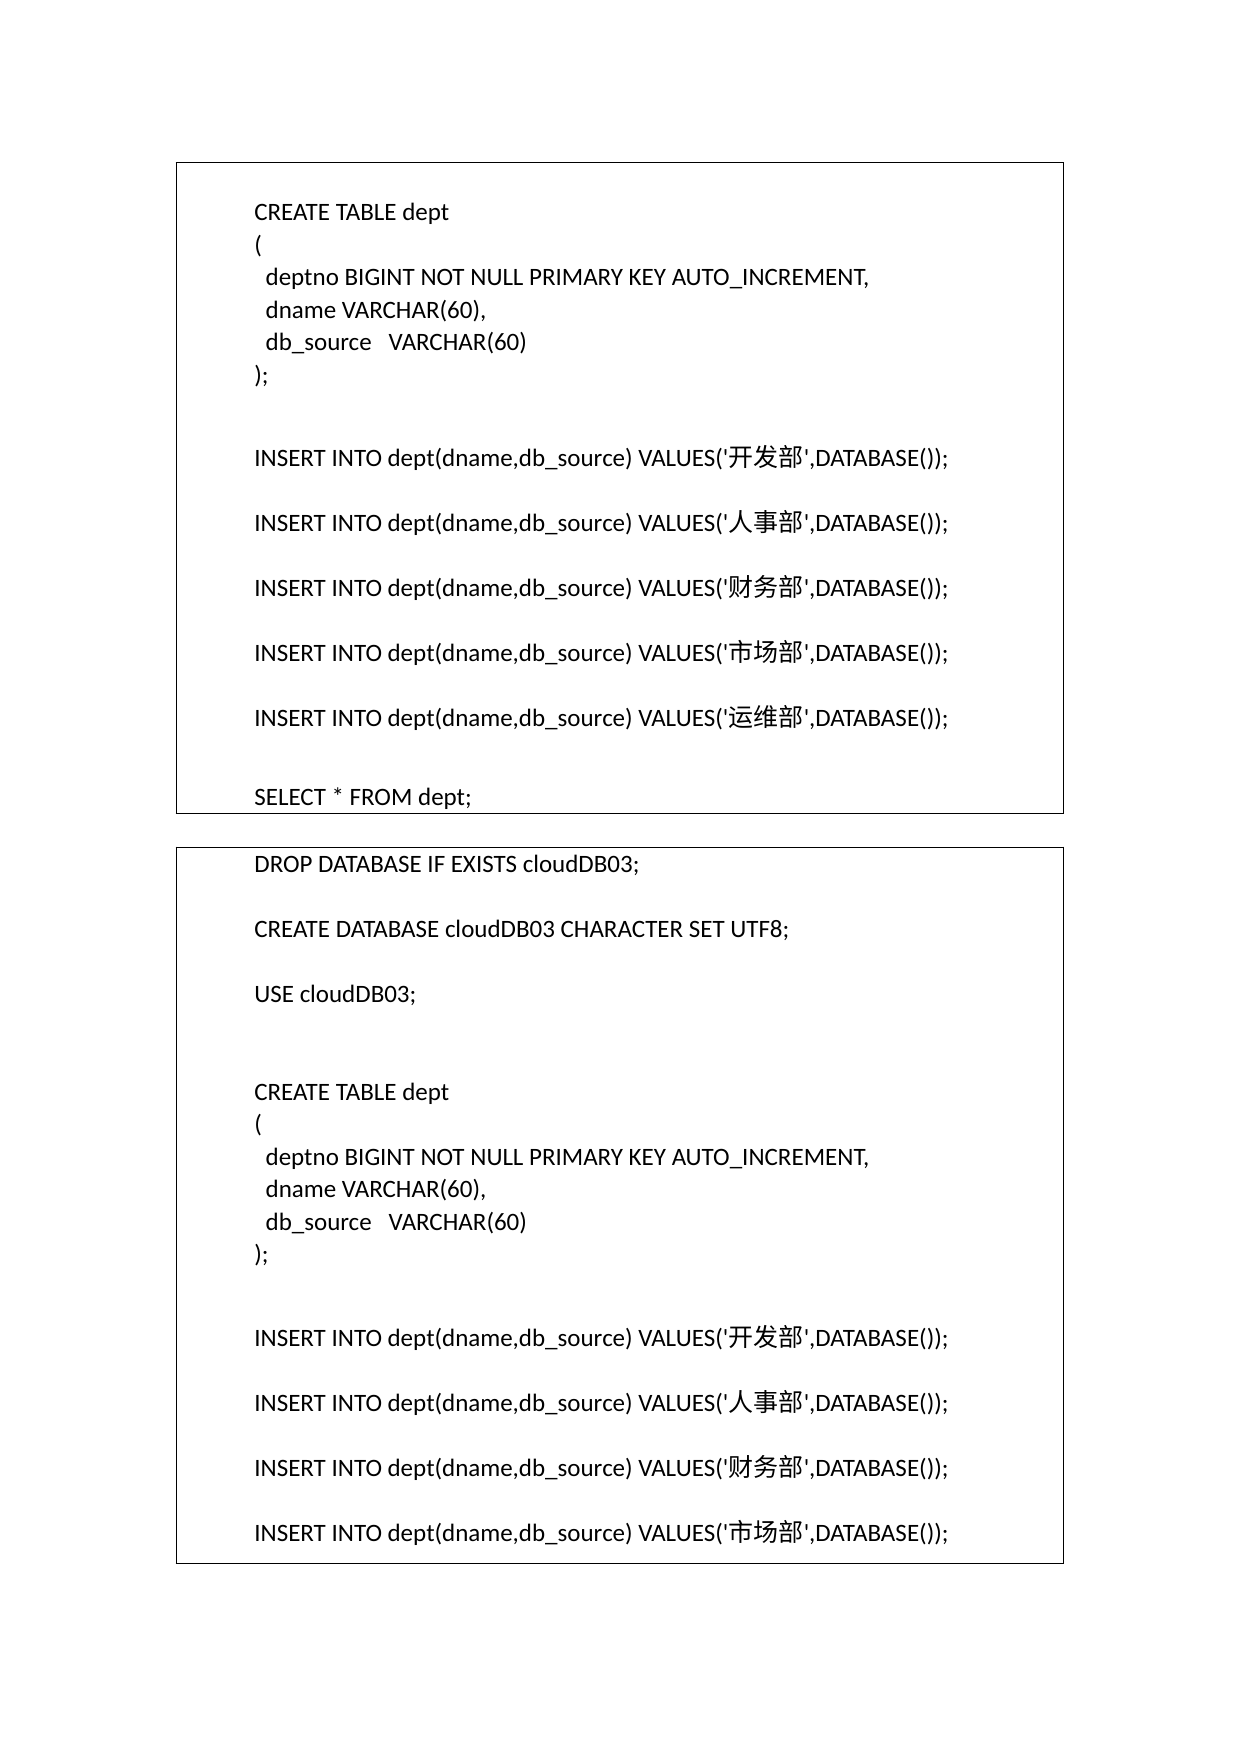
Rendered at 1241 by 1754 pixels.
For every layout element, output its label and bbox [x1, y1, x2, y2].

table_header [177, 848, 1063, 1563]
table_header [177, 163, 1063, 813]
